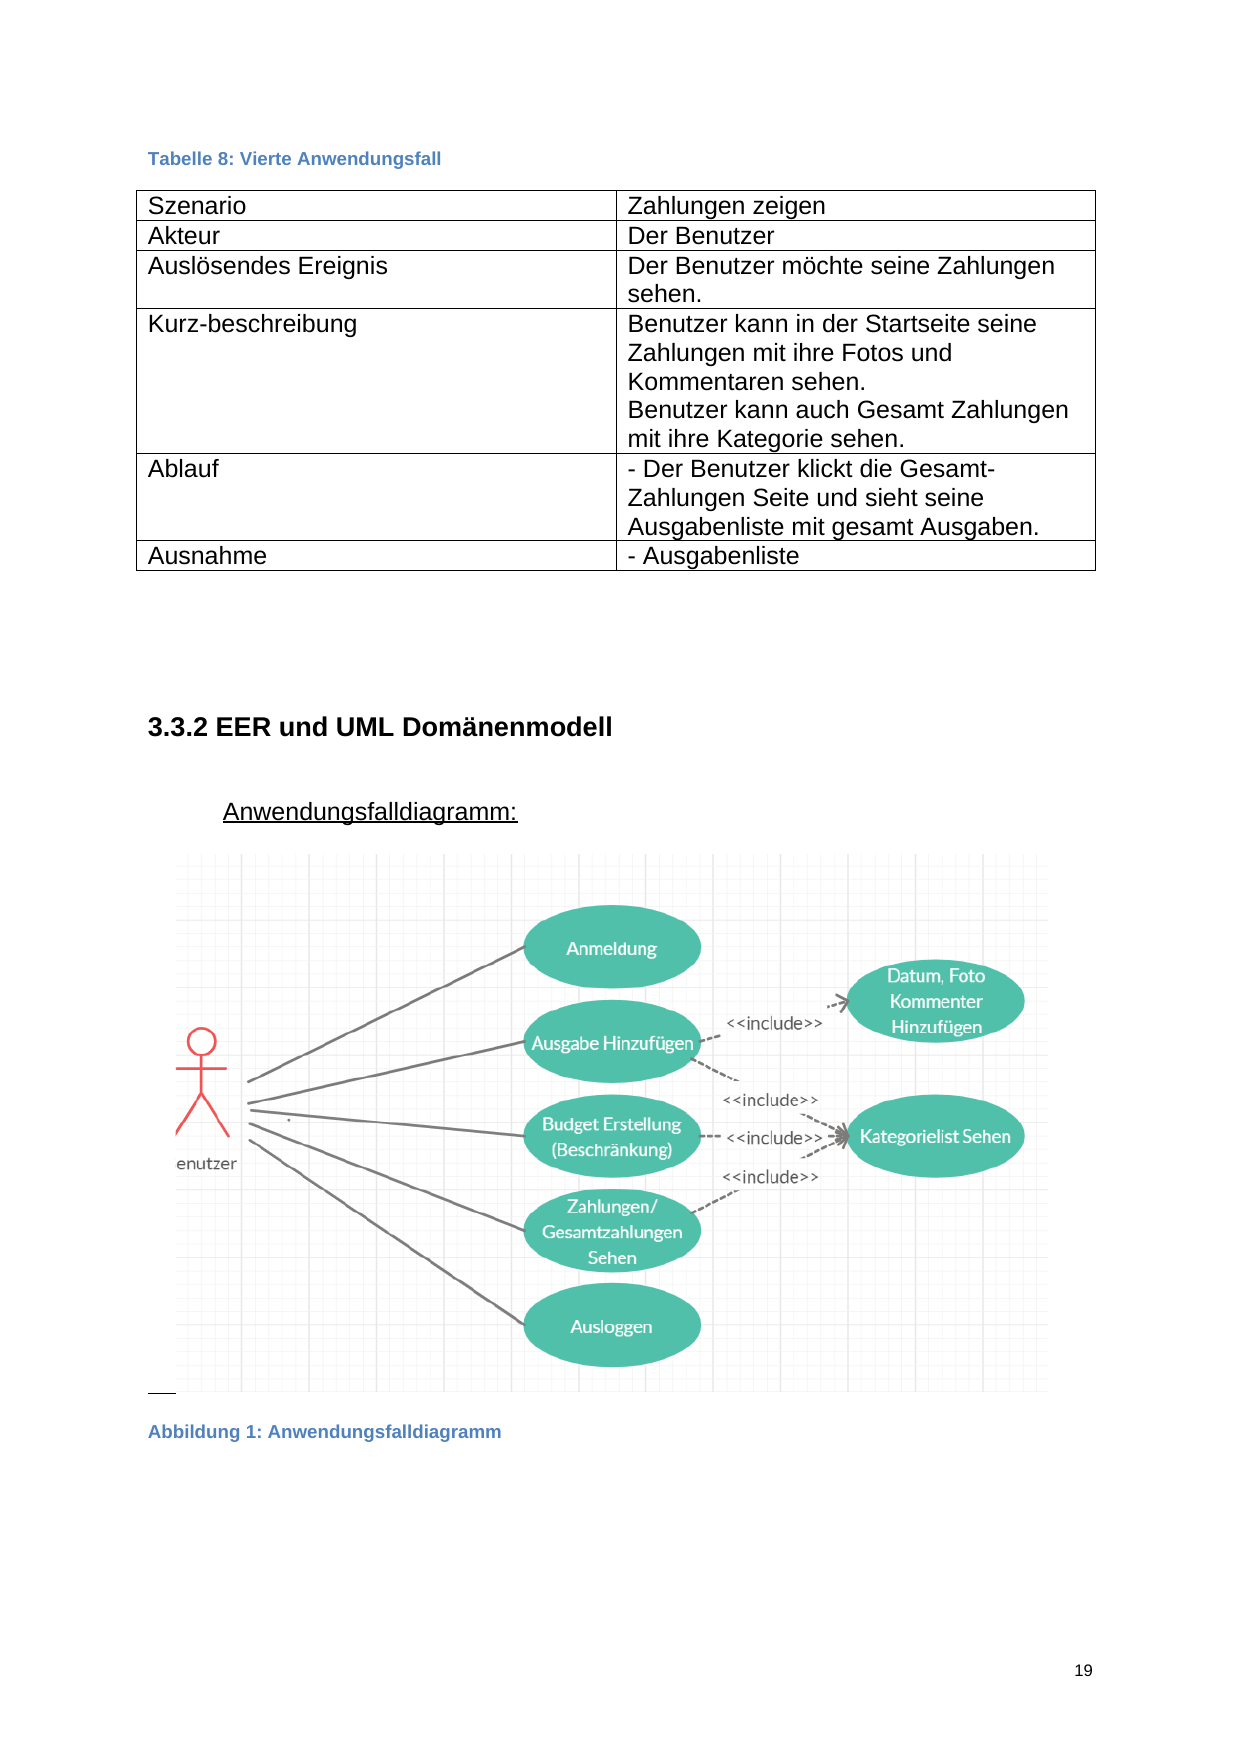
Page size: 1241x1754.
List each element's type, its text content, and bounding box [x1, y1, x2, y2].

table_cell Der Benutzer möchte seine Zahlungen sehen. [617, 251, 1095, 308]
table_cell Ablauf [137, 454, 616, 540]
table_cell Benutzer kann in der Startseite seine Zahlungen mit ihre Fotos und Kommentaren sehen. Benutzer kann auch Gesamt Zahlungen mit ihre Kategorie sehen. [617, 309, 1095, 453]
table_cell Ausnahme [137, 541, 616, 570]
table_cell Kurz-beschreibung [137, 309, 616, 453]
table_cell Der Benutzer [617, 221, 1095, 250]
table_header Szenario [137, 191, 616, 220]
subtitle 3.3.2 EER und UML Domänenmodell [148, 711, 1092, 742]
text Abbildung 1: Anwendungsfalldiagramm [148, 1420, 1092, 1442]
table_header Zahlungen zeigen [617, 191, 1095, 220]
table_cell - Ausgabenliste [617, 541, 1095, 570]
picture [175, 854, 1049, 1392]
table_cell Akteur [137, 221, 616, 250]
text Tabelle 8: Vierte Anwendungsfall [148, 148, 1092, 169]
text Anwendungsfalldiagramm: [148, 797, 1092, 825]
table_cell - Der Benutzer klickt die Gesamt-Zahlungen Seite und sieht seine Ausgabenliste mit gesamt Ausgaben. [617, 454, 1095, 540]
table_cell Auslösendes Ereignis [137, 251, 616, 308]
